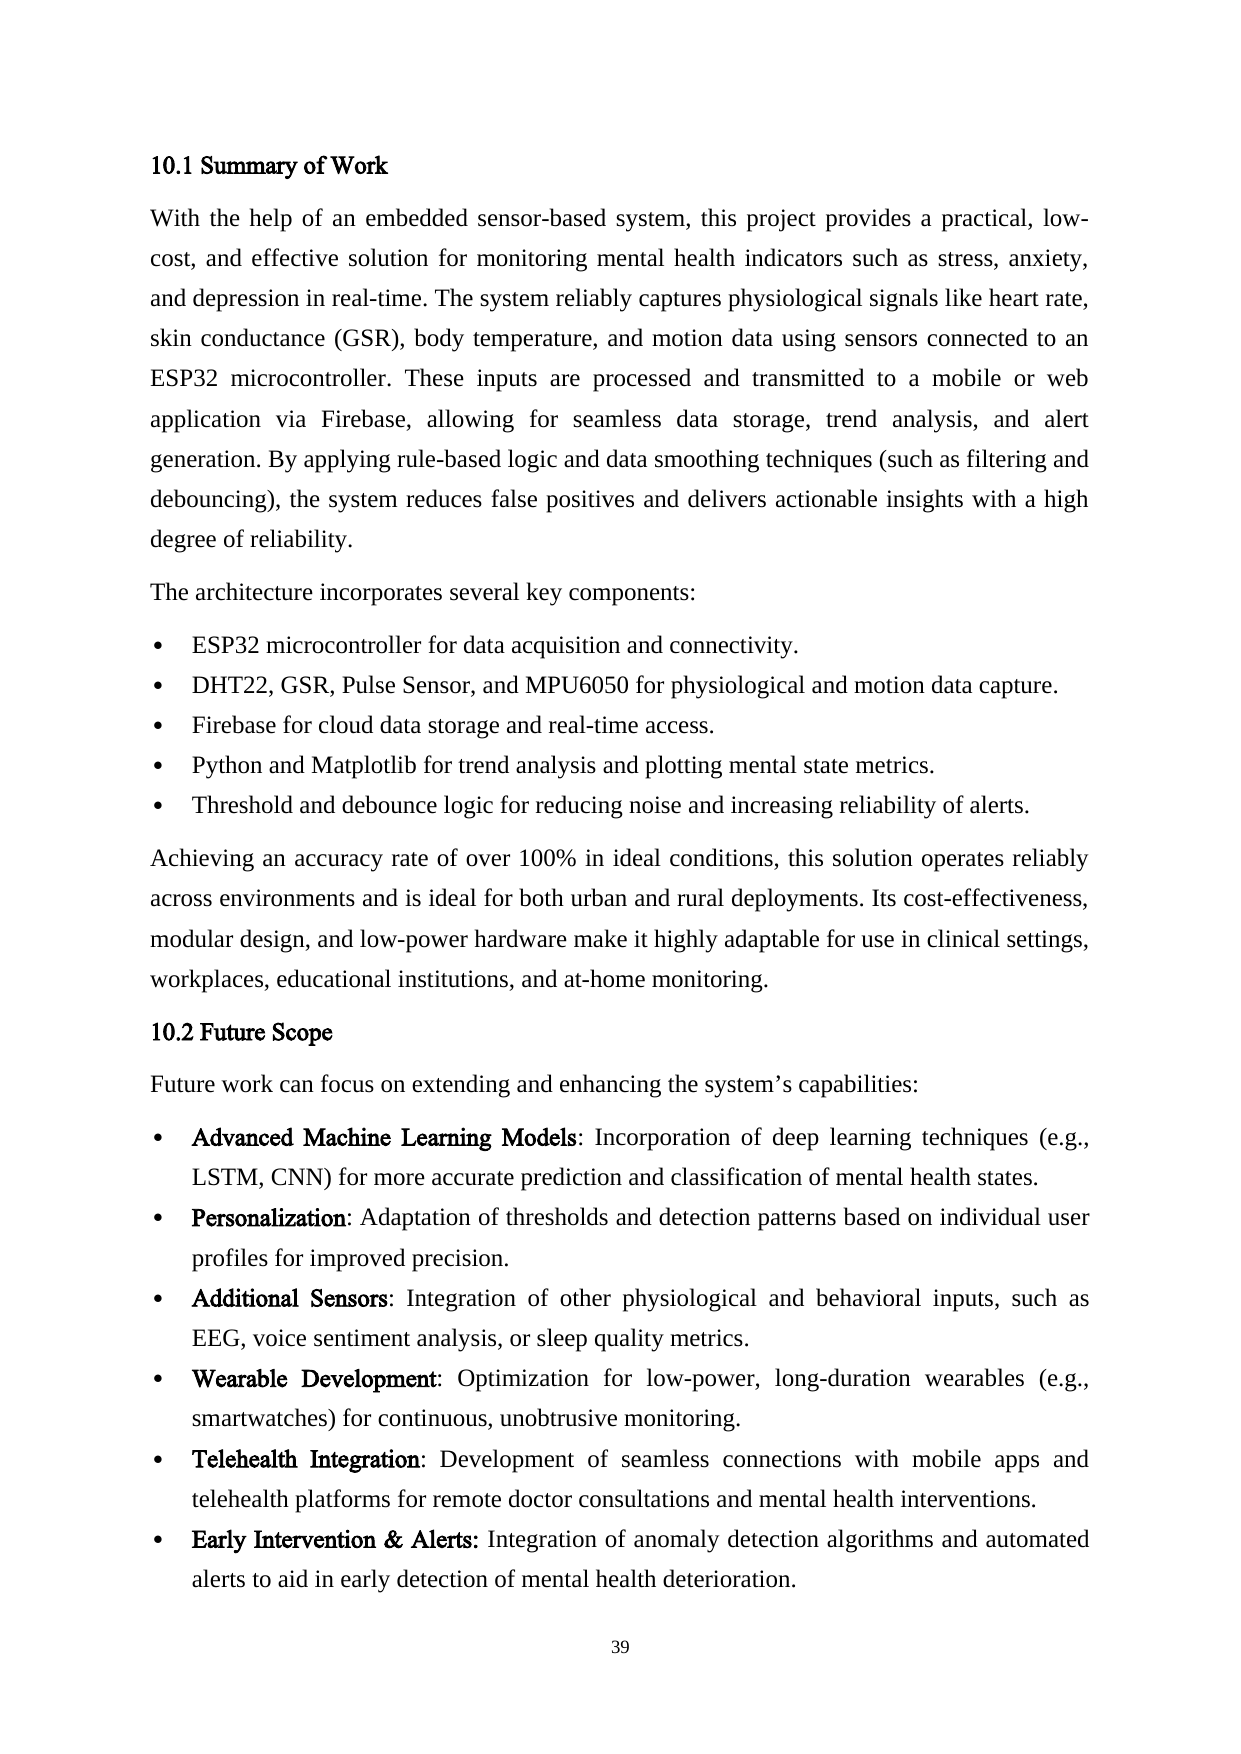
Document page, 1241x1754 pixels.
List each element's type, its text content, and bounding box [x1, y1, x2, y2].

text 10.1 Summary of Work [150, 150, 1090, 179]
list Wearable Development: Optimization for low-power, long-duration wearables (e.g., smartwatches) for continuous, unobtrusive monitoring. [154, 1363, 1090, 1432]
list Telehealth Integration: Development of seamless connections with mobile apps and telehealth platforms for remote doctor consultations and mental health interventions. [154, 1444, 1090, 1513]
list Advanced Machine Learning Models: Incorporation of deep learning techniques (e.g., LSTM, CNN) for more accurate prediction and classification of mental health states. [154, 1122, 1090, 1191]
text Achieving an accuracy rate of over 100% in ideal conditions, this solution operates reliably across environments and is ideal for both urban and rural deployments. Its cost-effectiveness, modular design, and low-power hardware make it highly adaptable for use in clinical settings, workplaces, educational institutions, and at-home monitoring. [150, 843, 1090, 993]
list Threshold and debounce logic for reducing noise and increasing reliability of alerts. [154, 791, 1090, 819]
text With the help of an embedded sensor-based system, this project provides a practical, low-cost, and effective solution for monitoring mental health indicators such as stress, anxiety, and depression in real-time. The system reliably captures physiological signals like heart rate, skin conductance (GSR), body temperature, and motion data using sensors connected to an ESP32 microcontroller. These inputs are processed and transmitted to a mobile or web application via Firebase, allowing for seamless data storage, trend analysis, and alert generation. By applying rule-based logic and data smoothing techniques (such as filtering and debouncing), the system reduces false positives and delivers actionable insights with a high degree of reliability. [150, 203, 1090, 553]
list Personalization: Adaptation of thresholds and detection patterns based on individual user profiles for improved precision. [154, 1202, 1090, 1271]
list Firebase for cloud data storage and real-time access. [154, 710, 1090, 739]
text 10.2 Future Scope [150, 1017, 1090, 1045]
text The architecture incorporates several key components: [150, 577, 1090, 606]
list ESP32 microcontroller for data acquisition and connectivity. [154, 630, 1090, 658]
list Early Intervention & Alerts: Integration of anomaly detection algorithms and automated alerts to aid in early detection of mental health deterioration. [154, 1524, 1090, 1593]
list Python and Matplotlib for trend analysis and plotting mental state metrics. [154, 750, 1090, 779]
list DHT22, GSR, Pulse Sensor, and MPU6050 for physiological and motion data capture. [154, 670, 1090, 699]
text Future work can focus on extending and enhancing the system’s capabilities: [150, 1069, 1090, 1098]
list Additional Sensors: Integration of other physiological and behavioral inputs, such as EEG, voice sentiment analysis, or sleep quality metrics. [154, 1283, 1090, 1352]
